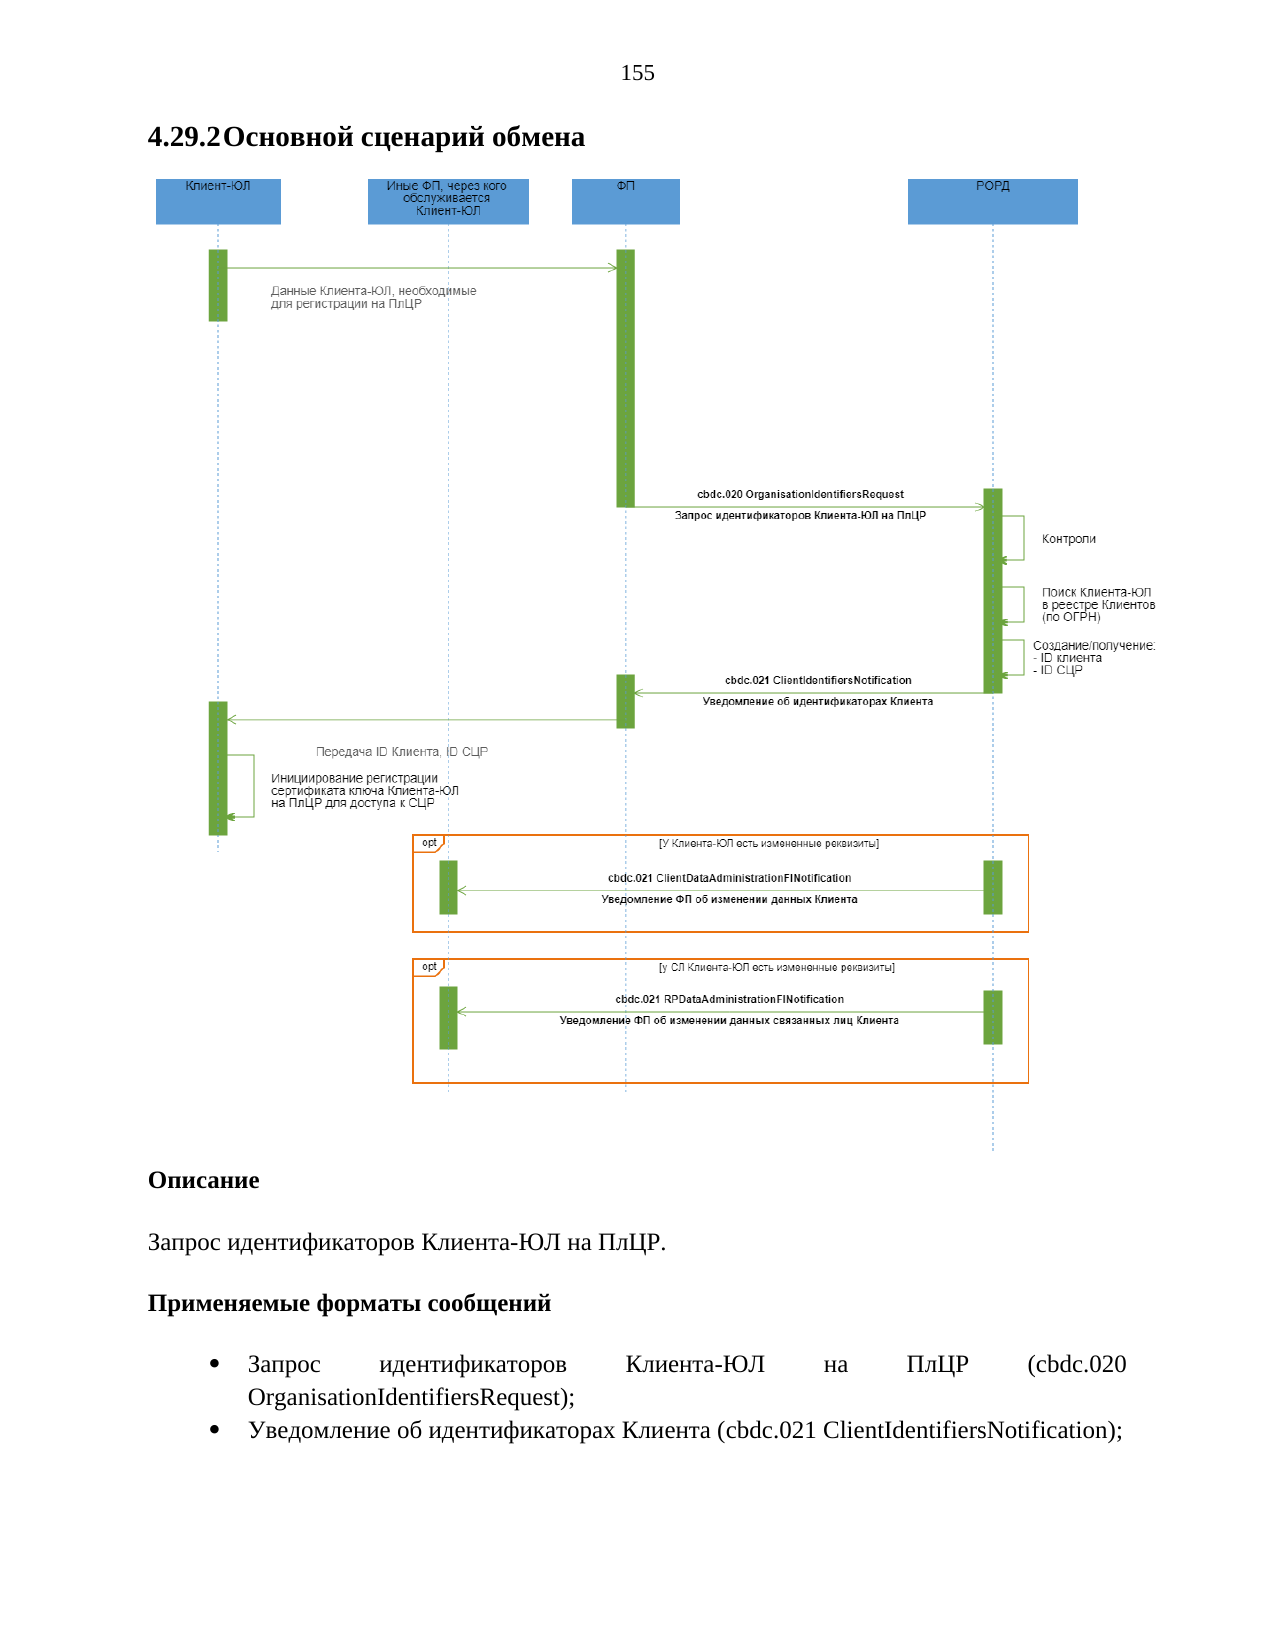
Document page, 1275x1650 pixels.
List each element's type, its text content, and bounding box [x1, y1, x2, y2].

text Применяемые форматы сообщений [148, 1288, 1127, 1316]
text Описание [148, 1166, 1127, 1194]
list Запрос идентификаторов Клиента-ЮЛ на ПлЦР (cbdc.020 OrganisationIdentifiersRequest); [210, 1349, 1127, 1411]
list Уведомление об идентификаторах Клиента (cbdc.021 ClientIdentifiersNotification); [210, 1415, 1127, 1443]
subtitle Основной сценарий обмена [148, 119, 1127, 153]
text Запрос идентификаторов Клиента-ЮЛ на ПлЦР. [148, 1227, 1127, 1255]
picture [147, 170, 1168, 1162]
